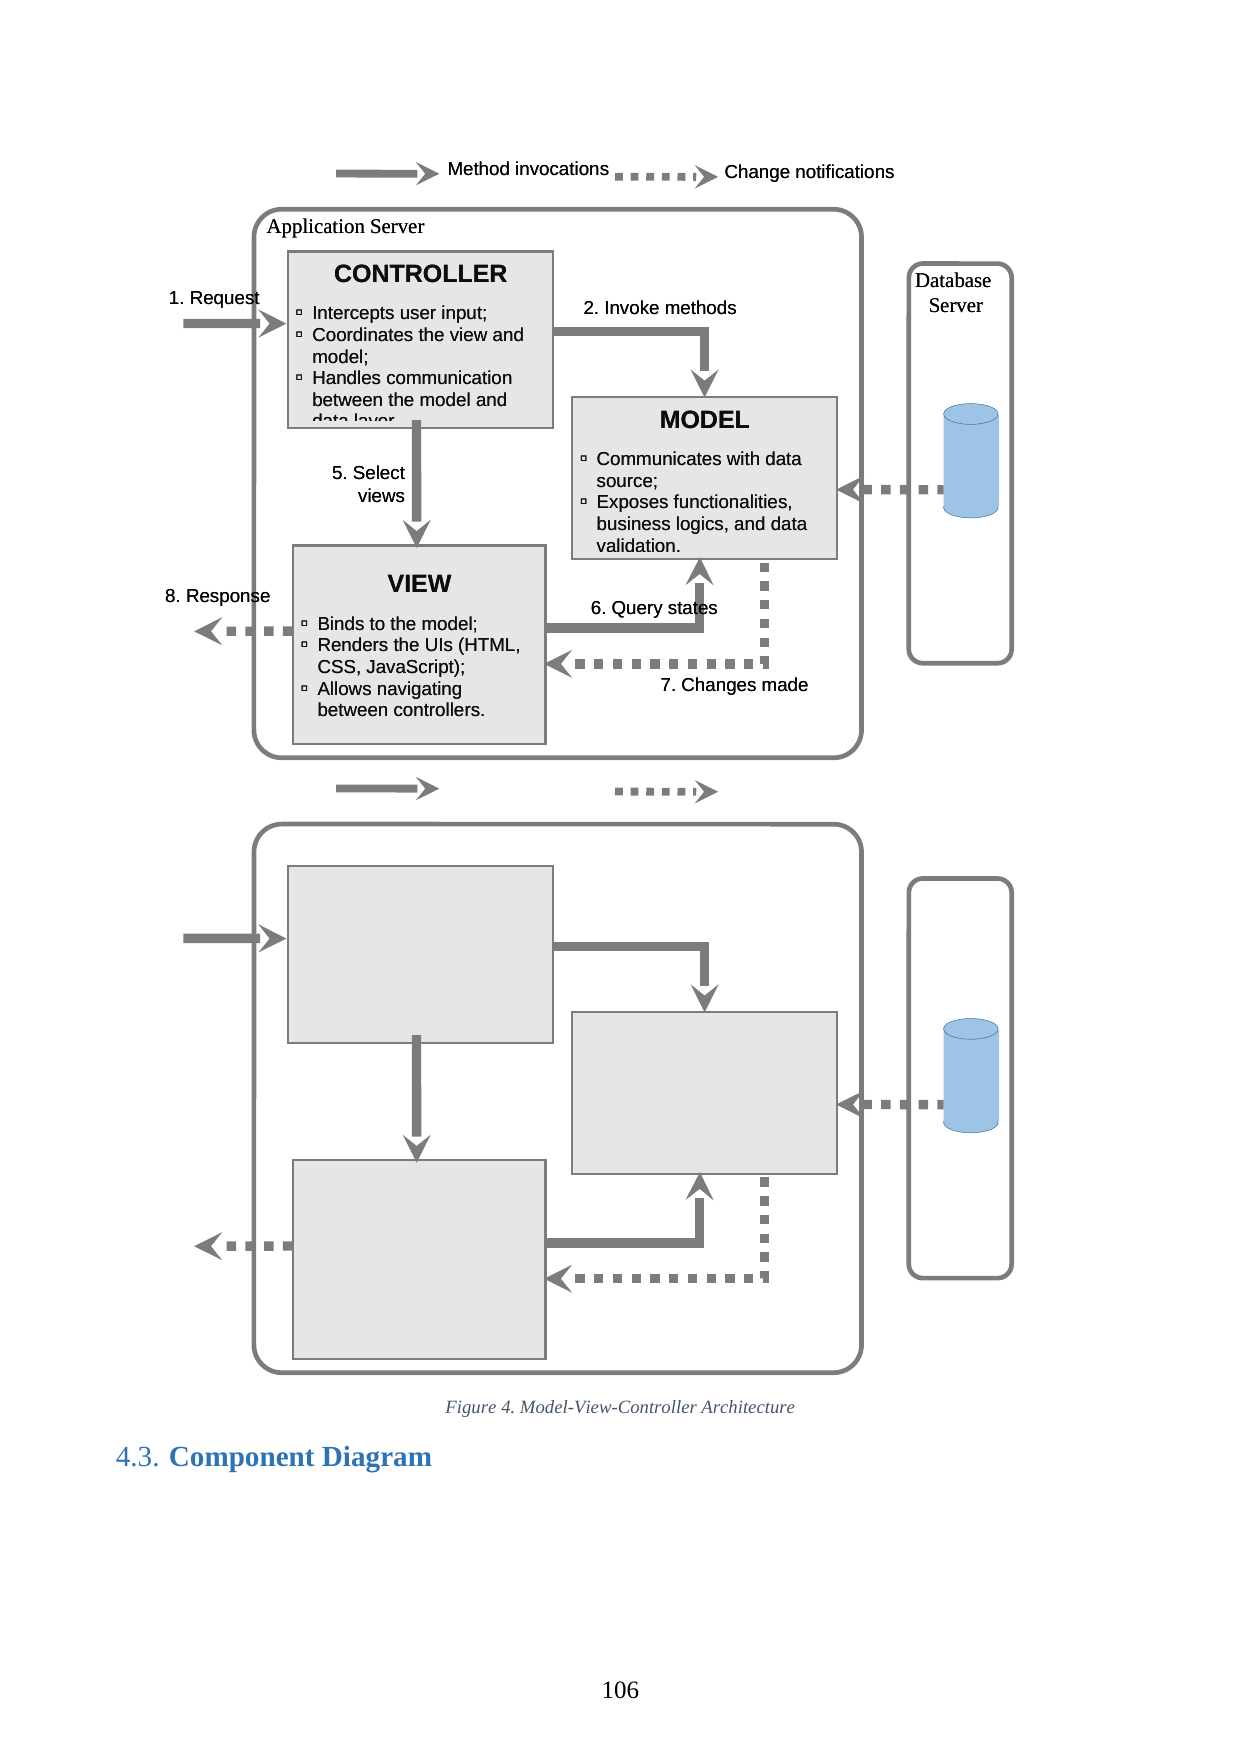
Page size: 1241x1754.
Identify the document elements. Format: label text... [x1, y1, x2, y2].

subtitle Component Diagram [159, 1439, 1090, 1472]
text Figure 4. Model-View-Controller Architecture [150, 1396, 1090, 1418]
